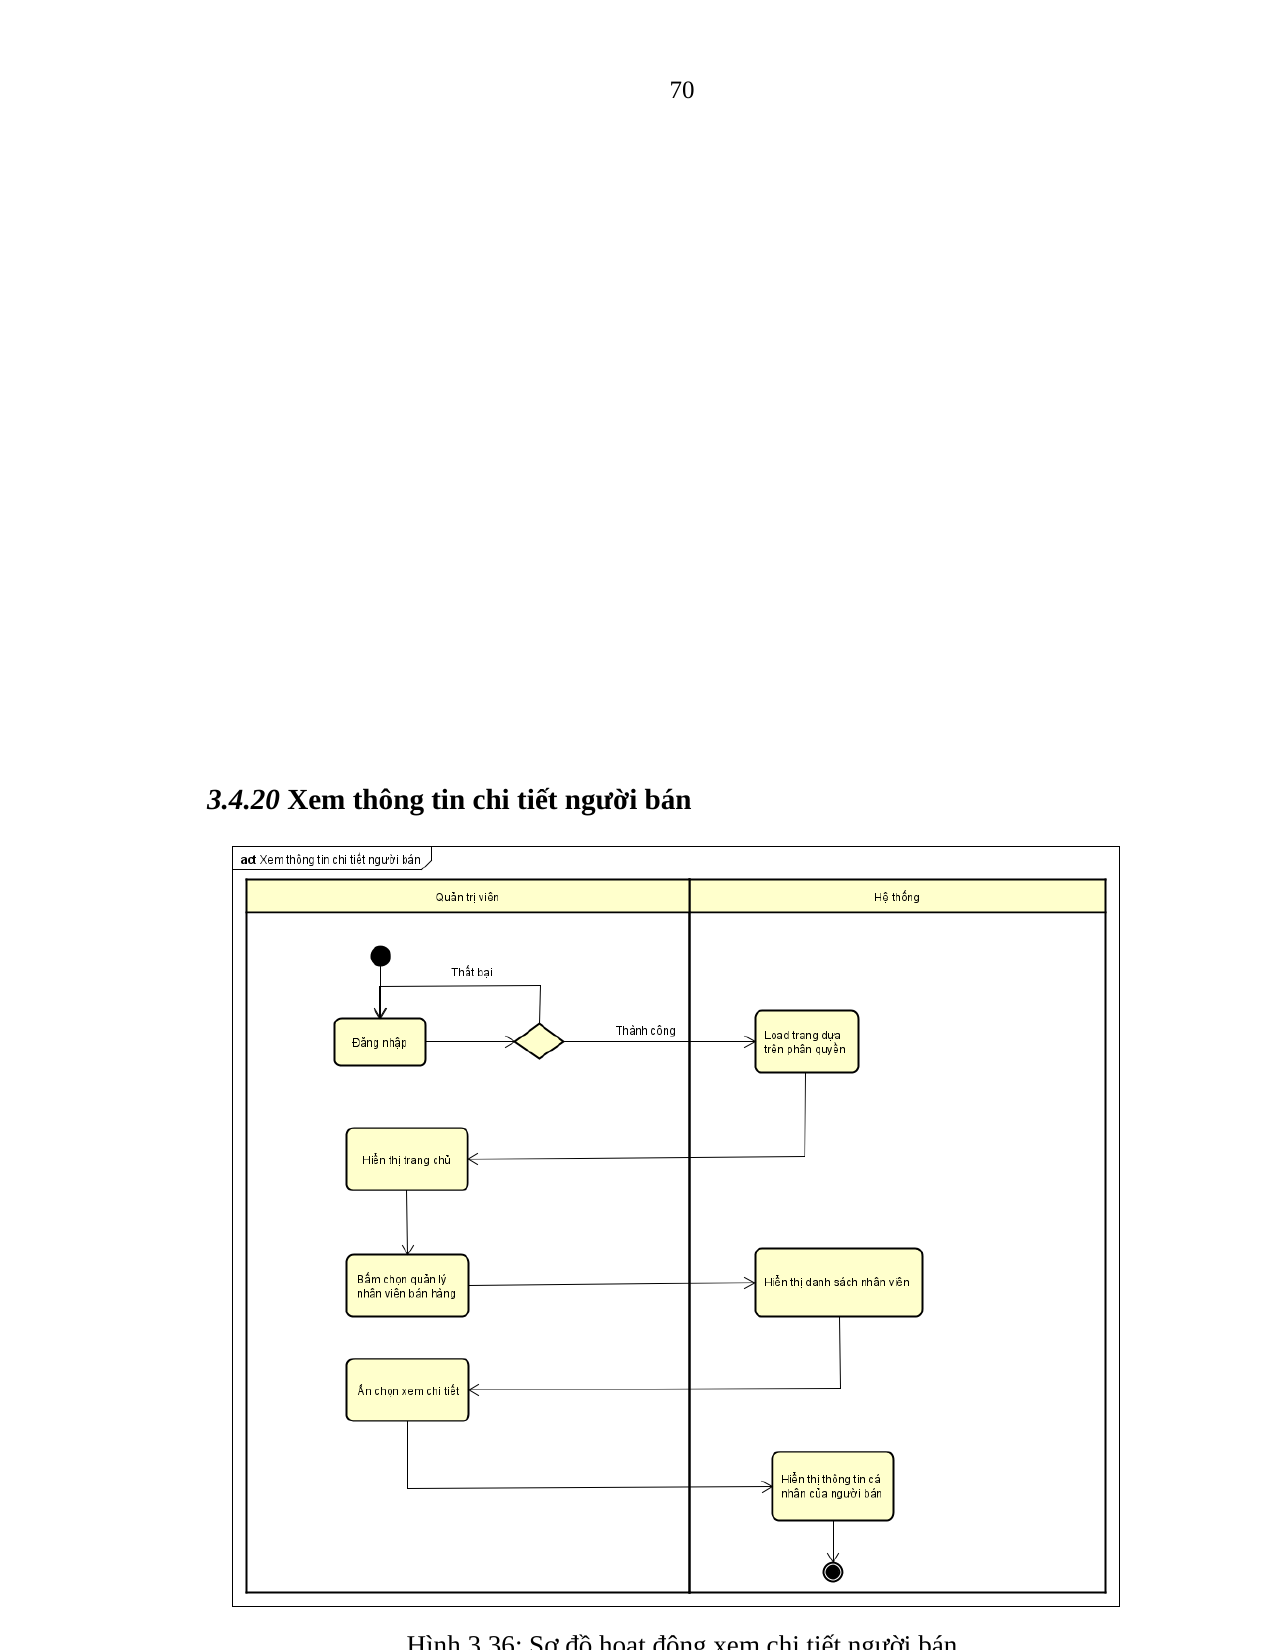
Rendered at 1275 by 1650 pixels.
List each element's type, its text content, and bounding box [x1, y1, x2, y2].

picture [206, 837, 1157, 1620]
subtitle Xem thông tin chi tiết người bán [207, 782, 1157, 815]
